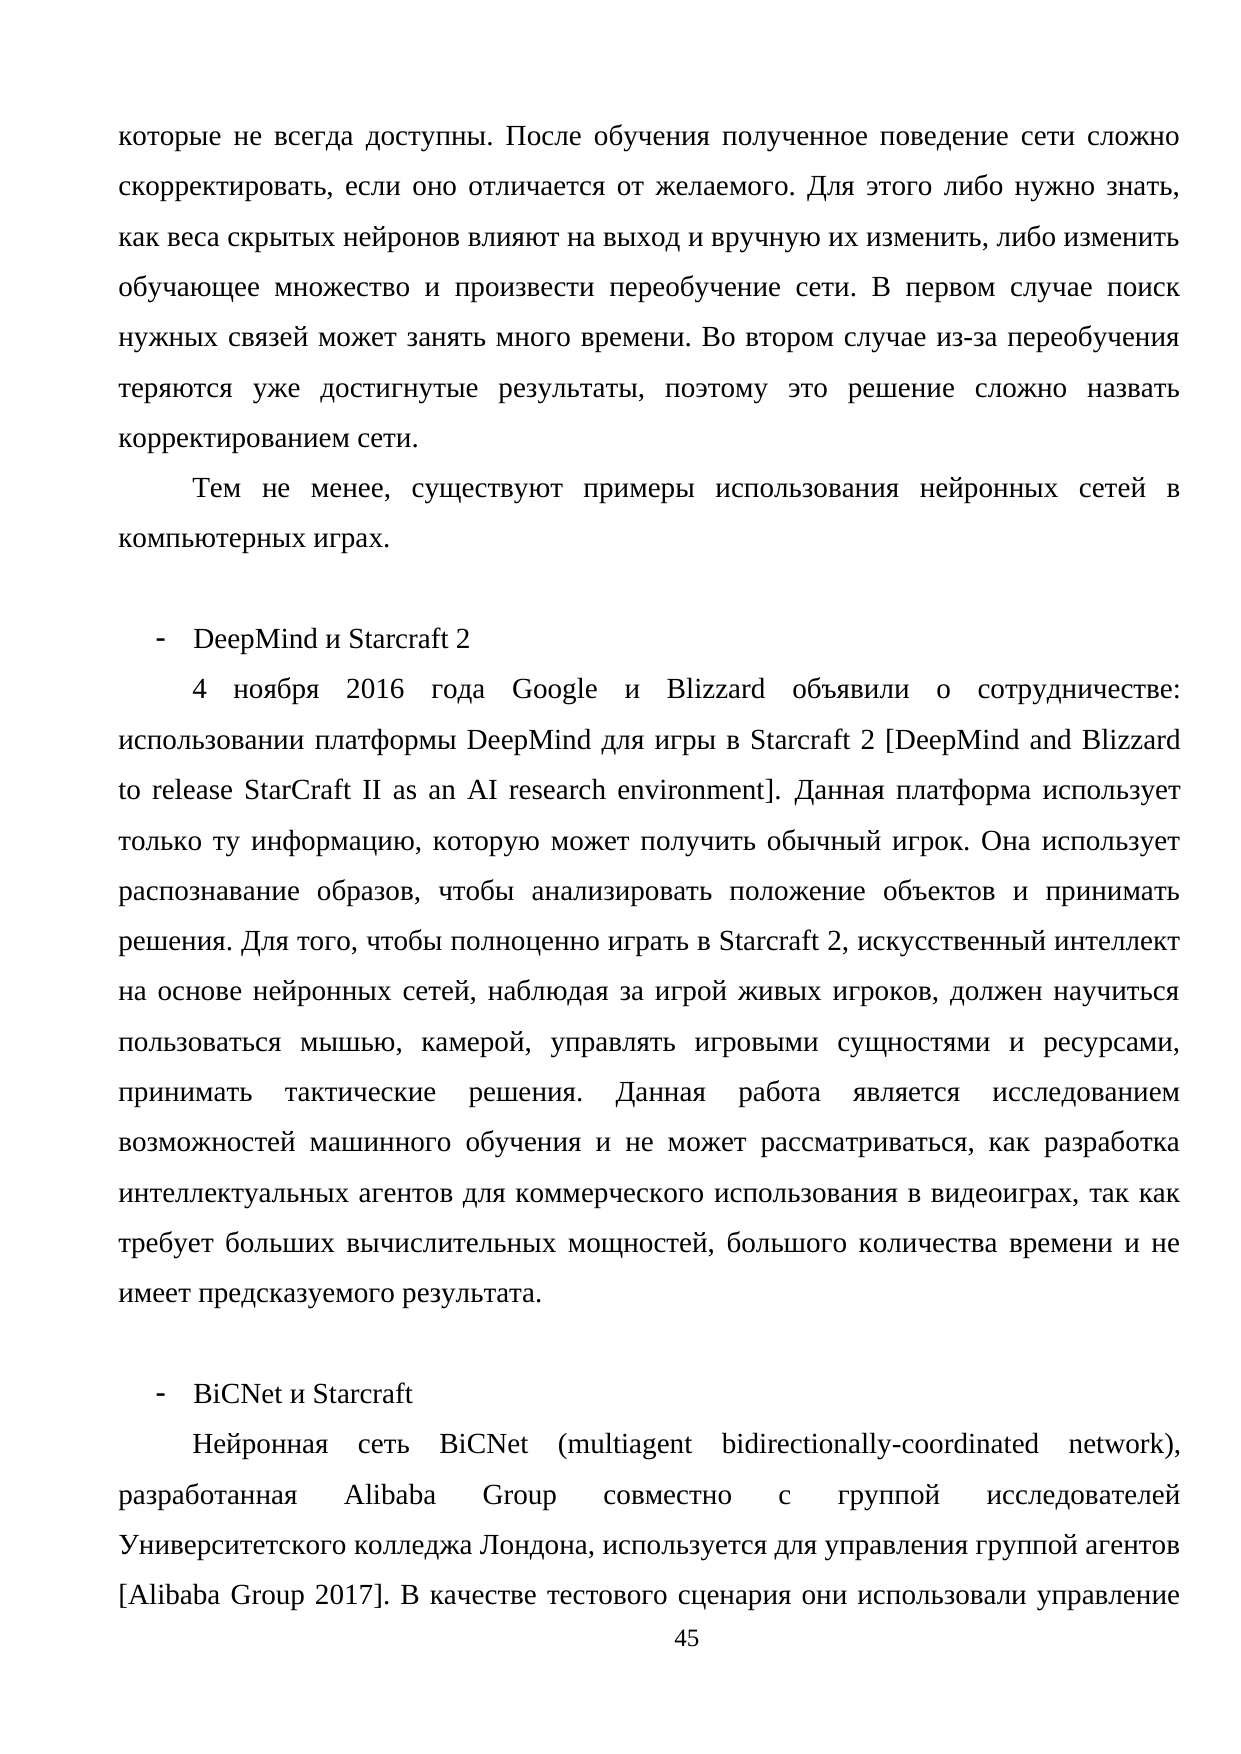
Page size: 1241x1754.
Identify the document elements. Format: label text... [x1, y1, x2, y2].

text 4 ноября 2016 года Google и Blizzard объявили о сотрудничестве: использовании платформы DeepMind для игры в Starcraft 2 [DeepMind and Blizzard to release StarCraft II as an AI research environment]. Данная платформа использует только ту информацию, которую может получить обычный игрок. Она использует распознавание образов, чтобы анализировать положение объектов и принимать решения. Для того, чтобы полноценно играть в Starcraft 2, искусственный интеллект на основе нейронных сетей, наблюдая за игрой живых игроков, должен научиться пользоваться мышью, камерой, управлять игровыми сущностями и ресурсами, принимать тактические решения. Данная работа является исследованием возможностей машинного обучения и не может рассматриваться, как разработка интеллектуальных агентов для коммерческого использования в видеоиграх, так как требует больших вычислительных мощностей, большого количества времени и не имеет предсказуемого результата. [118, 672, 1181, 1309]
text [118, 1426, 1181, 1611]
subtitle DeepMind и Starcraft 2 [156, 621, 1181, 655]
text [118, 118, 1181, 453]
text Тем не менее, существуют примеры использования нейронных сетей в компьютерных играх. [118, 470, 1181, 554]
subtitle BiCNet и Starcraft [156, 1376, 1181, 1410]
